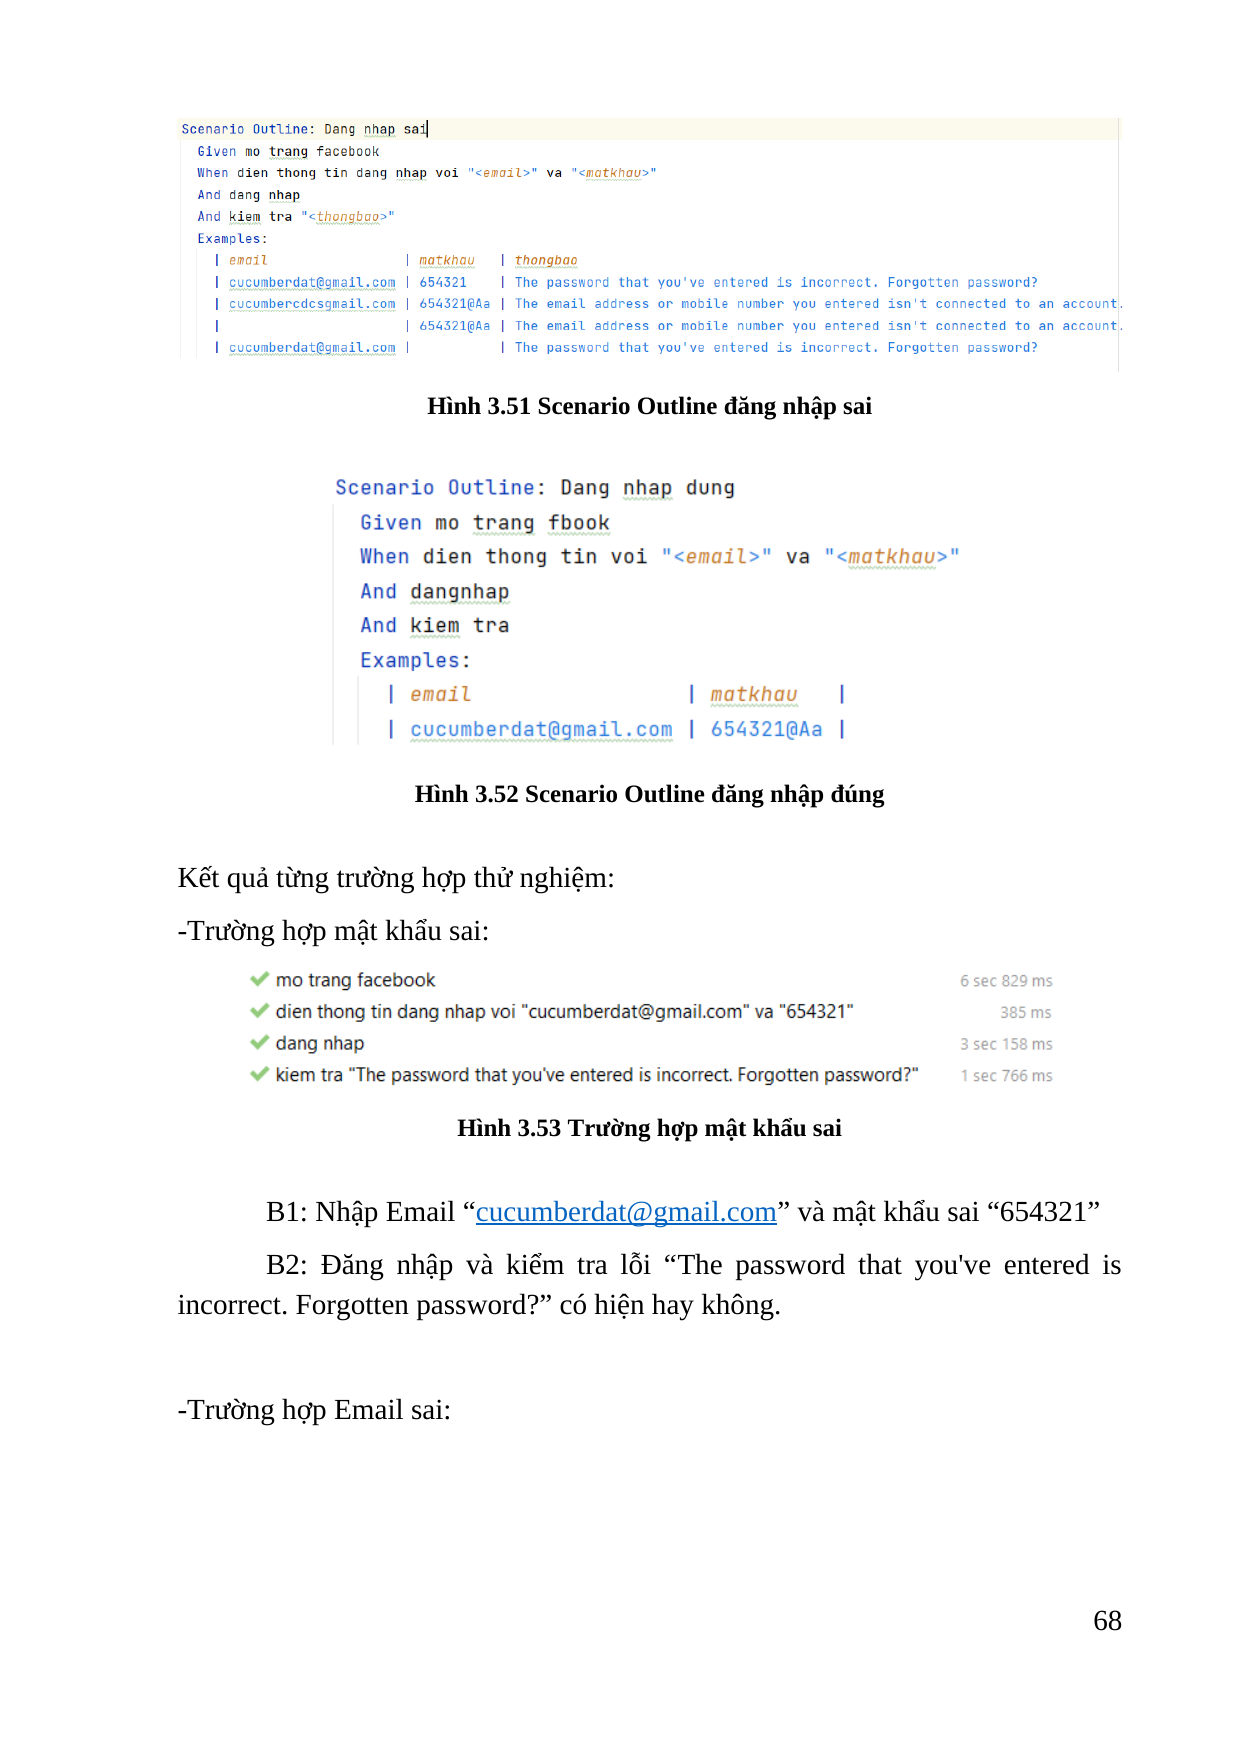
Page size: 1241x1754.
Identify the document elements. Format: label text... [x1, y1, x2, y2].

picture [177, 118, 1123, 372]
picture [325, 472, 974, 760]
text B2: Đăng nhập và kiểm tra lỗi “The password that you've entered is incorrect. Forgotten password?” có hiện hay không. [177, 1247, 1122, 1321]
text -Trường hợp mật khẩu sai: [177, 913, 1122, 947]
picture [242, 966, 1058, 1094]
text B1: Nhập Email “cucumberdat@gmail.com” và mật khẩu sai “654321” [177, 1194, 1122, 1228]
text Kết quả từng trường hợp thử nghiệm: [177, 861, 1122, 894]
text -Trường hợp Email sai: [177, 1392, 1122, 1426]
